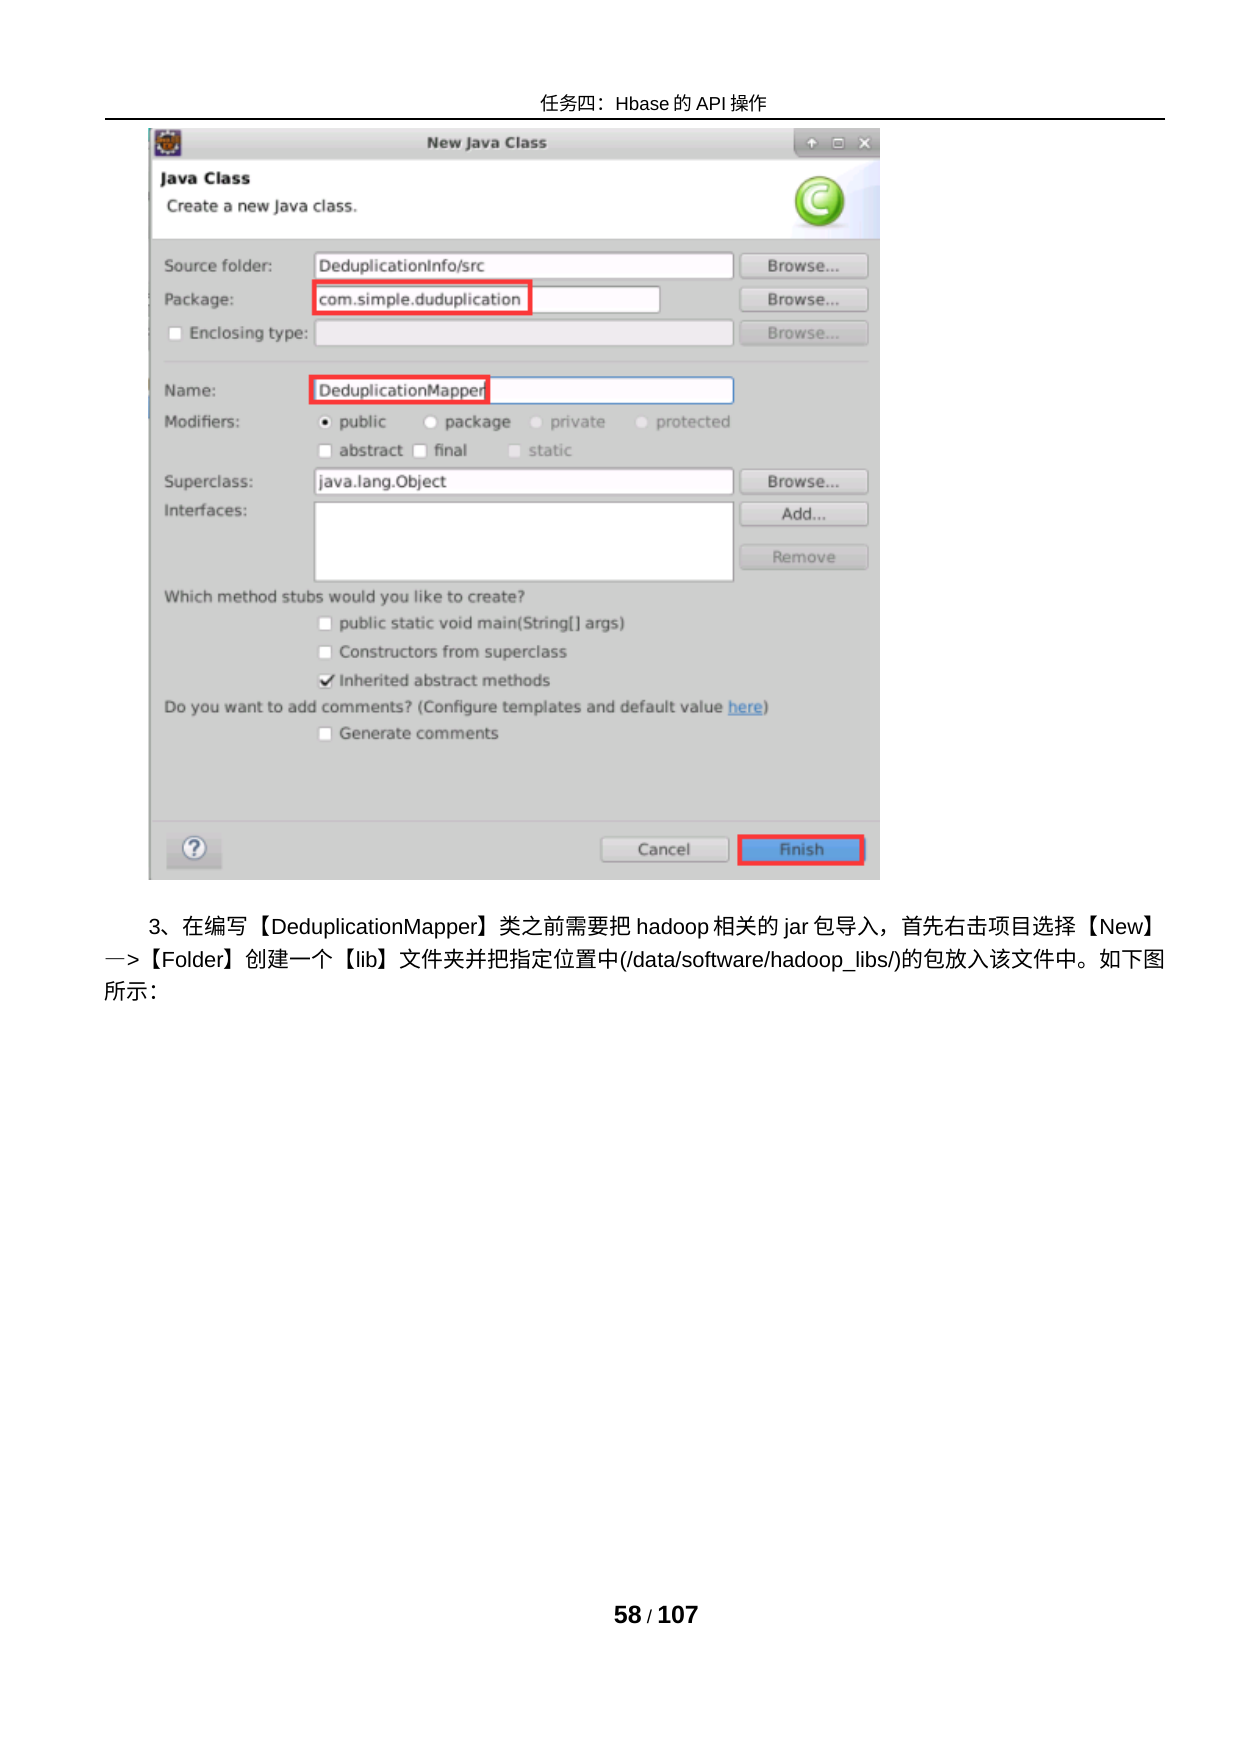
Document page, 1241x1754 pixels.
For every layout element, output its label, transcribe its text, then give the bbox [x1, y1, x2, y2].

text 3、在编写【DeduplicationMapper】类之前需要把hadoop相关的jar包导入，首先右击项目选择【New】—>【Folder】创建一个【lib】文件夹并把指定位置中(/data/software/hadoop_libs/)的包放入该文件中。如下图所示： [104, 909, 1165, 1006]
picture [148, 128, 880, 880]
